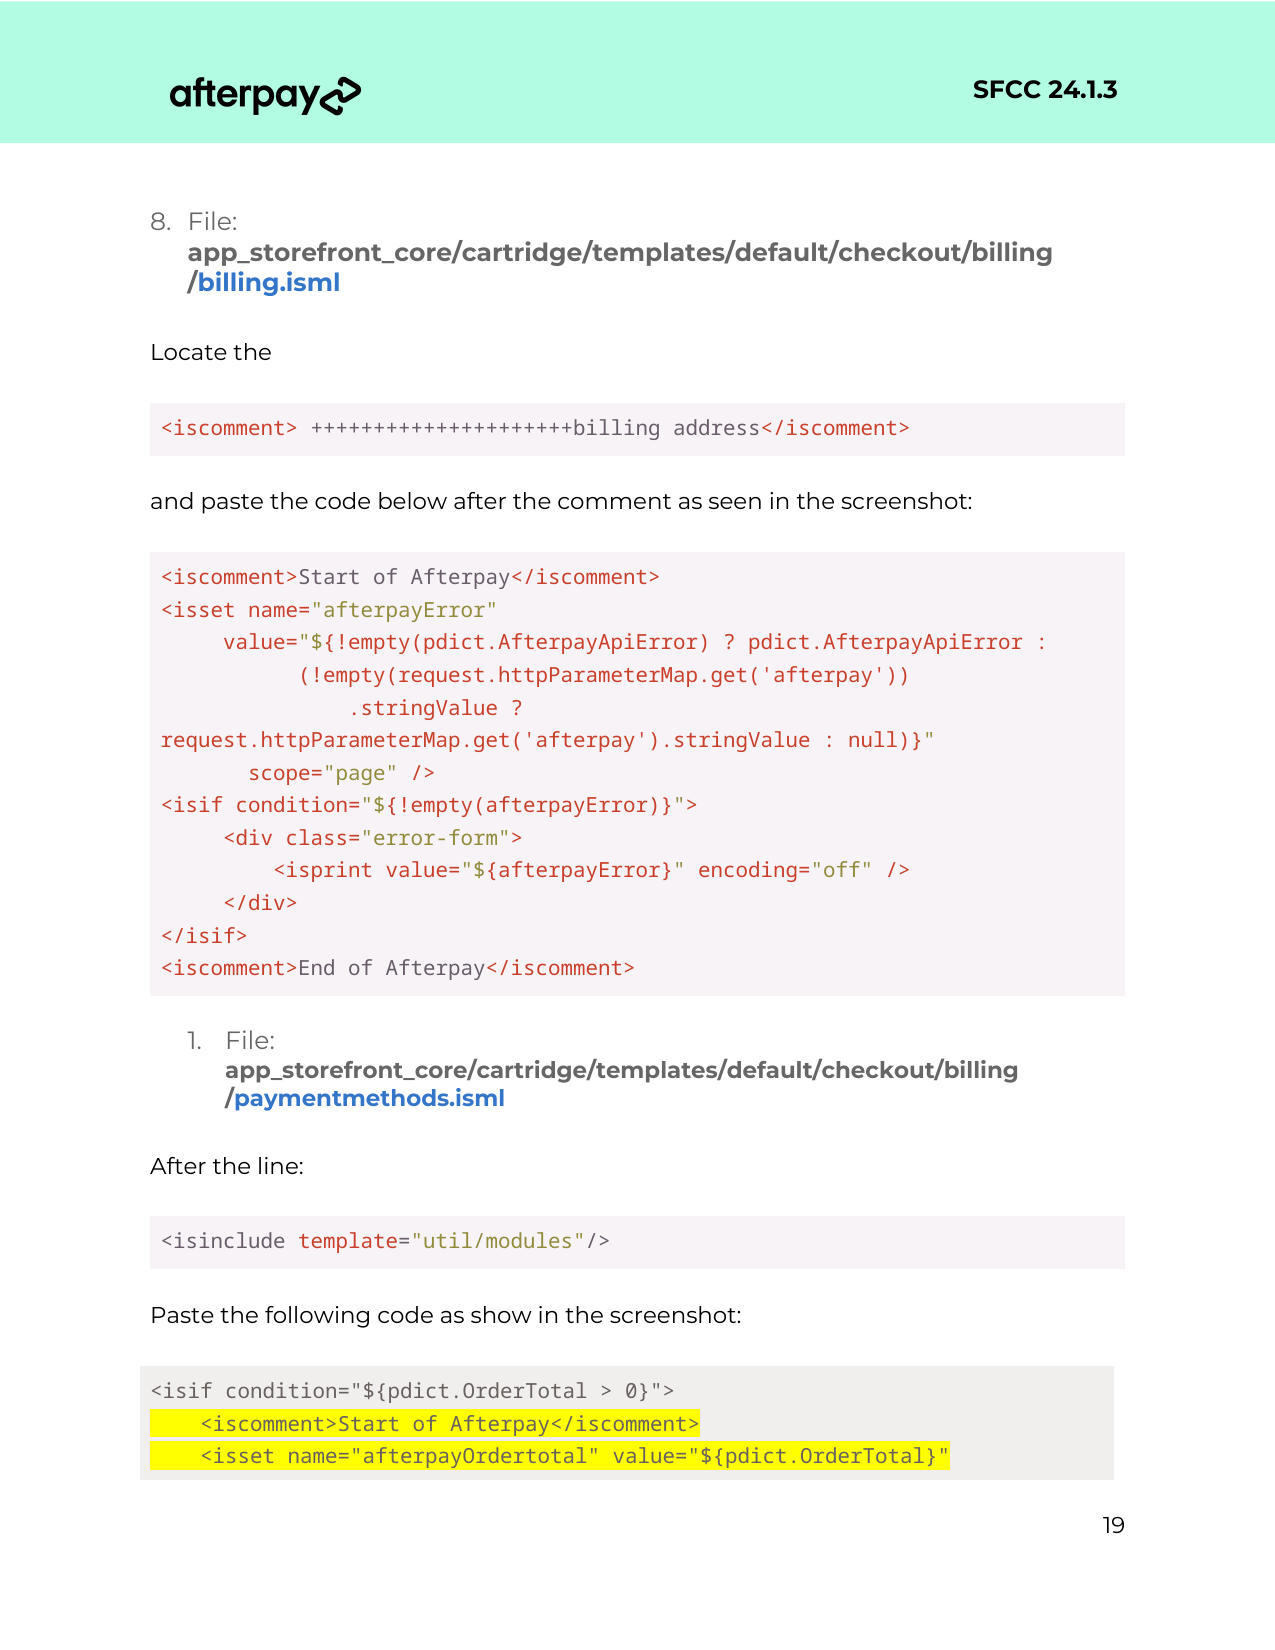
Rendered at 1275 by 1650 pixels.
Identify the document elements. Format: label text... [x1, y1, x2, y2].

table_header <iscomment> +++++++++++++++++++++billing address</iscomment> [150, 403, 1125, 456]
text Locate the [150, 338, 1125, 366]
picture [134, 48, 397, 144]
subtitle File: app_storefront_core/cartridge/templates/default/checkout/billing/paymentmethods.isml [187, 1025, 1125, 1112]
text After the line: [150, 1152, 1125, 1180]
table_header <iscomment>Start of Afterpay</iscomment> <isset name="afterpayError" value="${!empty(pdict.AfterpayApiError) ? pdict.AfterpayApiError : (!empty(request.httpParameterMap.get('afterpay')) .stringValue ? request.httpParameterMap.get('afterpay').stringValue : null)}" scope="page" /> <isif condition="${!empty(afterpayError)}"> <div class="error-form"> <isprint value="${afterpayError}" encoding="off" /> </div> </isif> <iscomment>End of Afterpay</iscomment> [150, 552, 1125, 996]
table_header <isinclude template="util/modules"/> [150, 1216, 1125, 1269]
subtitle File: app_storefront_core/cartridge/templates/default/checkout/billing/billing.isml [150, 206, 1125, 298]
text Paste the following code as show in the screenshot: [150, 1301, 1125, 1329]
text and paste the code below after the comment as seen in the screenshot: [150, 488, 1125, 516]
